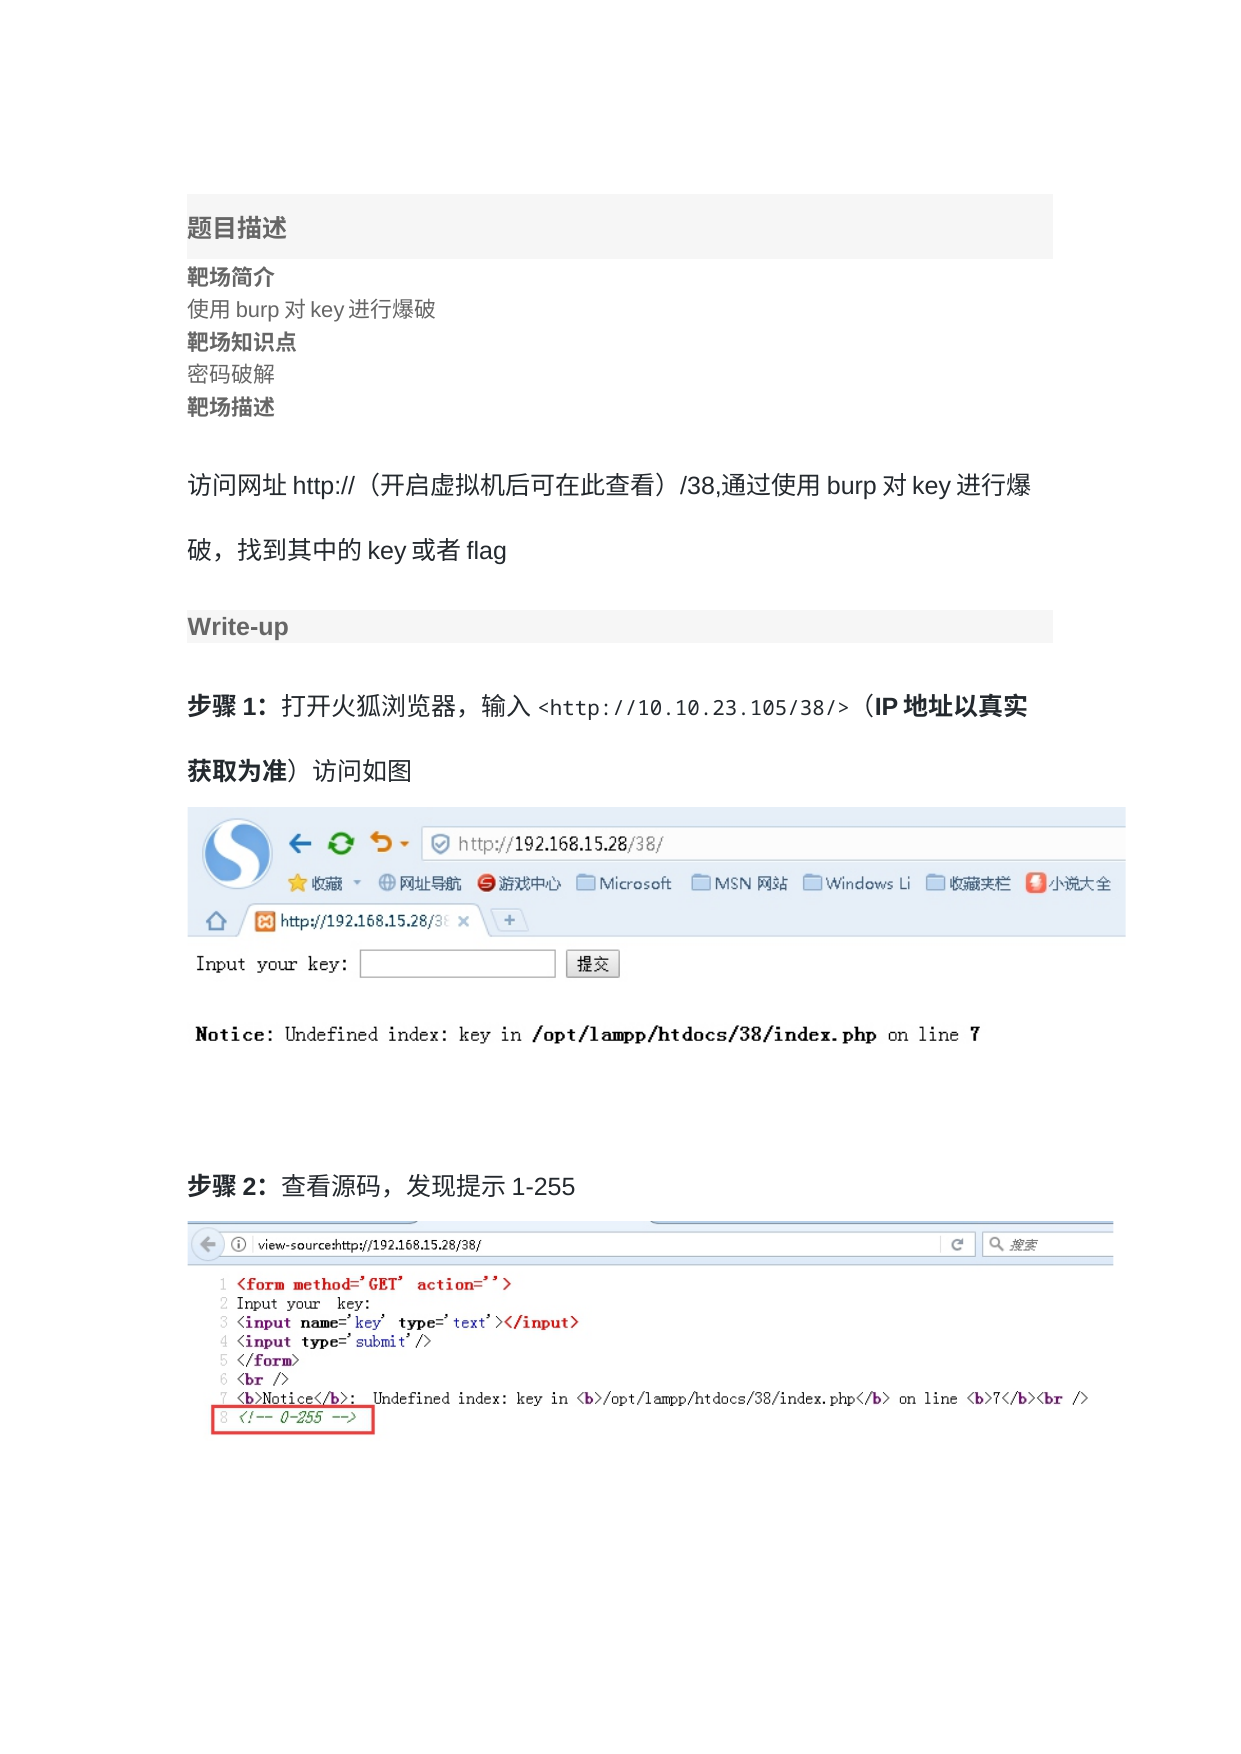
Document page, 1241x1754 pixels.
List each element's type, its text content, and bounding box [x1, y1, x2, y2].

text 使用burp对key进行爆破 [187, 292, 1053, 324]
text 题目描述 [187, 194, 1053, 259]
text 密码破解 [187, 357, 1053, 389]
text 靶场简介 [187, 259, 1053, 292]
text Write-up [187, 610, 1053, 643]
text 靶场描述 [187, 389, 1053, 422]
text 步骤1：打开火狐浏览器，输入 <http://10.10.23.105/38/>（IP地址以真实获取为准）访问如图 [187, 672, 1053, 802]
picture [187, 807, 1126, 1122]
text 靶场知识点 [187, 324, 1053, 357]
text 步骤2：查看源码，发现提示1-255 [187, 1152, 1053, 1217]
text 访问网址http://（开启虚拟机后可在此查看）/38,通过使用burp对key进行爆破，找到其中的key或者flag [187, 451, 1053, 581]
picture [187, 1221, 1114, 1538]
